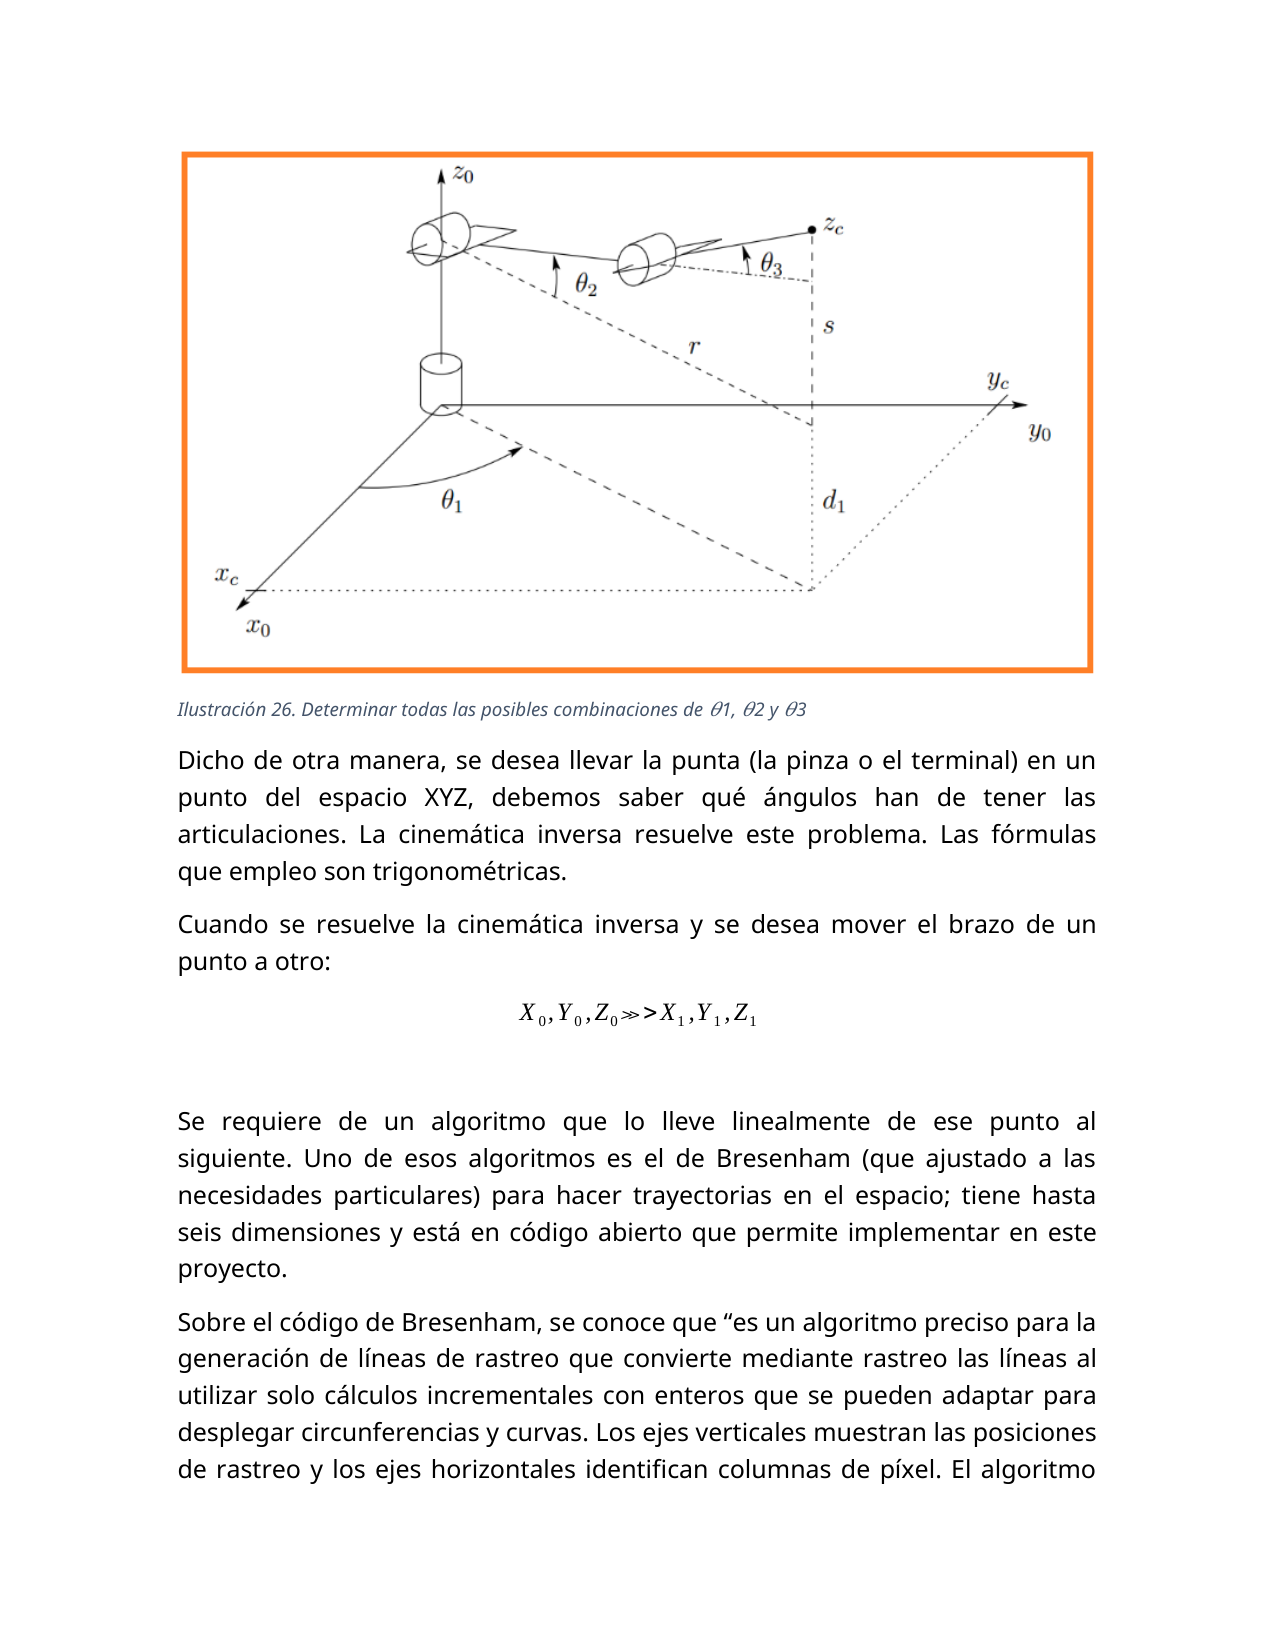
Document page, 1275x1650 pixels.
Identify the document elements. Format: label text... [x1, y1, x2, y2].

text Se requiere de un algoritmo que lo lleve linealmente de ese punto al siguiente. Uno de esos algoritmos es el de Bresenham (que ajustado a las necesidades particulares) para hacer trayectorias en el espacio; tiene hasta seis dimensiones y está en código abierto que permite implementar en este proyecto. [177, 1104, 1098, 1285]
text Dicho de otra manera, se desea llevar la punta (la pinza o el terminal) en un punto del espacio XYZ, debemos saber qué ángulos han de tener las articulaciones. La cinemática inversa resuelve este problema. Las fórmulas que empleo son trigonométricas. [177, 743, 1098, 887]
text Ilustración 26. Determinar todas las posibles combinaciones de 𝜃1, 𝜃2 y 𝜃3 [177, 697, 1098, 722]
picture [177, 147, 1098, 678]
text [177, 1304, 1098, 1486]
text Cuando se resuelve la cinemática inversa y se desea mover el brazo de un punto a otro: [177, 907, 1098, 978]
